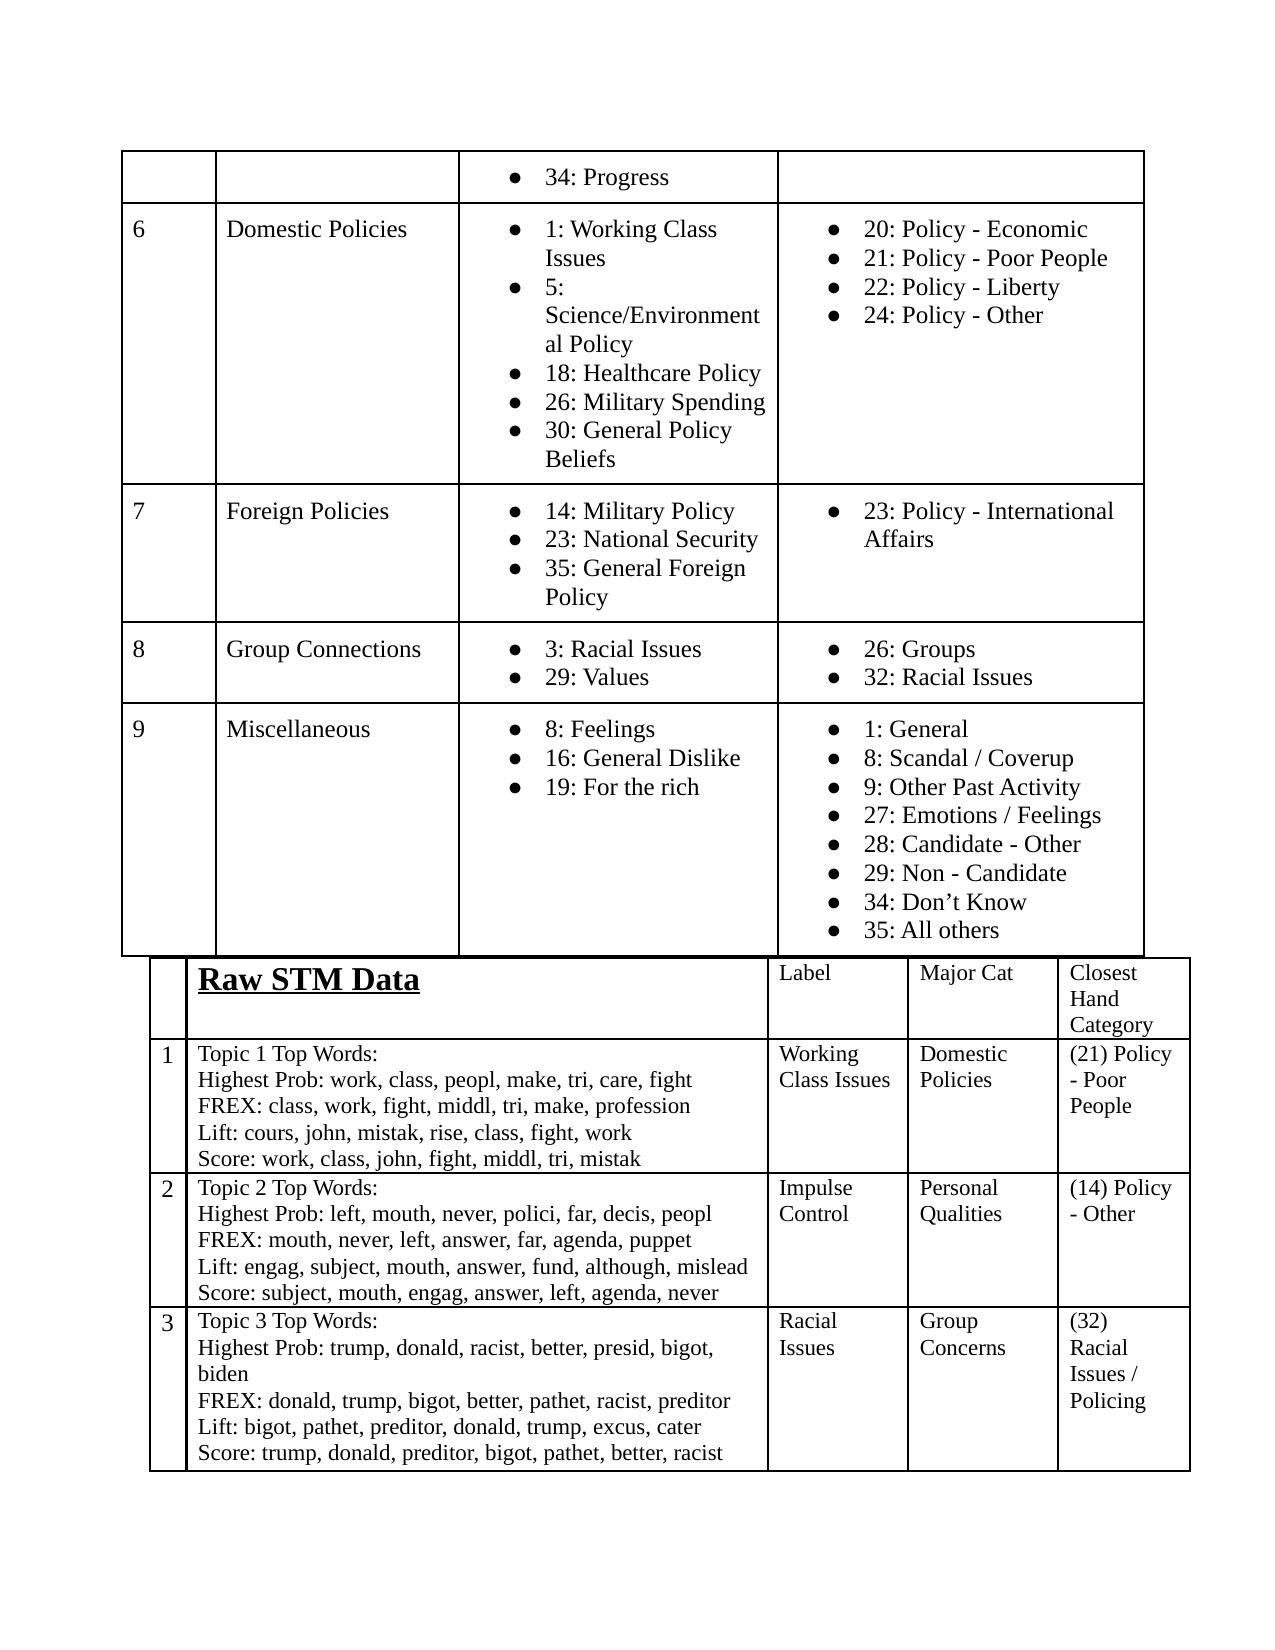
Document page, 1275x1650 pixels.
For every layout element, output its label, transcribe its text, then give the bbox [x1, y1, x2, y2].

table_cell 9 [123, 704, 215, 954]
table_cell 3 [151, 1308, 185, 1469]
table_cell (32) Racial Issues / Policing [1059, 1308, 1189, 1469]
table_cell 2 [151, 1174, 185, 1306]
table_cell Group Concerns [909, 1308, 1057, 1469]
table_header Raw STM Data [188, 959, 767, 1038]
table_cell 3: Racial Issues 29: Values [460, 623, 777, 702]
table_cell 8 [123, 623, 215, 702]
table_cell Foreign Policies [217, 485, 458, 621]
table_cell 7 [123, 485, 215, 621]
table_header [151, 959, 185, 1038]
table_cell 20: Policy - Economic 21: Policy - Poor People 22: Policy - Liberty 24: Policy - Other [779, 204, 1143, 483]
table_cell 8: Feelings 16: General Dislike 19: For the rich [460, 704, 777, 954]
table_cell Domestic Policies [217, 204, 458, 483]
table_cell 14: Military Policy 23: National Security 35: General Foreign Policy [460, 485, 777, 621]
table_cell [460, 152, 777, 202]
table_cell Miscellaneous [217, 704, 458, 954]
table_cell 26: Groups 32: Racial Issues [779, 623, 1143, 702]
table_cell Topic 2 Top Words: Highest Prob: left, mouth, never, polici, far, decis, peopl FREX: mouth, never, left, answer, far, agenda, puppet Lift: engag, subject, mouth, answer, fund, although, mislead Score: subject, mouth, engag, answer, left, agenda, never [188, 1174, 767, 1306]
table_cell Working Class Issues [769, 1040, 907, 1172]
table_cell (21) Policy - Poor People [1059, 1040, 1189, 1172]
table_cell Group Connections [217, 623, 458, 702]
table_cell 23: Policy - International Affairs [779, 485, 1143, 621]
table_header Label [769, 959, 907, 1038]
table_header Major Cat [909, 959, 1057, 1038]
table_cell Topic 3 Top Words: Highest Prob: trump, donald, racist, better, presid, bigot, biden FREX: donald, trump, bigot, better, pathet, racist, preditor Lift: bigot, pathet, preditor, donald, trump, excus, cater Score: trump, donald, preditor, bigot, pathet, better, racist [188, 1308, 767, 1469]
table_cell 1: Working Class Issues 5: Science/Environmental Policy 18: Healthcare Policy 26: Military Spending 30: General Policy Beliefs [460, 204, 777, 483]
table_cell 5 [123, 152, 215, 202]
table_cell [779, 152, 1143, 202]
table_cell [217, 152, 458, 202]
table_cell 1: General 8: Scandal / Coverup 9: Other Past Activity 27: Emotions / Feelings 28: Candidate - Other 29: Non - Candidate 34: Don’t Know 35: All others [779, 704, 1143, 954]
table_cell Personal Qualities [909, 1174, 1057, 1306]
table_cell Domestic Policies [909, 1040, 1057, 1172]
table_cell 1 [151, 1040, 185, 1172]
table_cell (14) Policy - Other [1059, 1174, 1189, 1306]
table_cell Racial Issues [769, 1308, 907, 1469]
table_header Closest Hand Category [1059, 959, 1189, 1038]
table_cell Impulse Control [769, 1174, 907, 1306]
table_cell Topic 1 Top Words: Highest Prob: work, class, peopl, make, tri, care, fight FREX: class, work, fight, middl, tri, make, profession Lift: cours, john, mistak, rise, class, fight, work Score: work, class, john, fight, middl, tri, mistak [188, 1040, 767, 1172]
table_cell 6 [123, 204, 215, 483]
